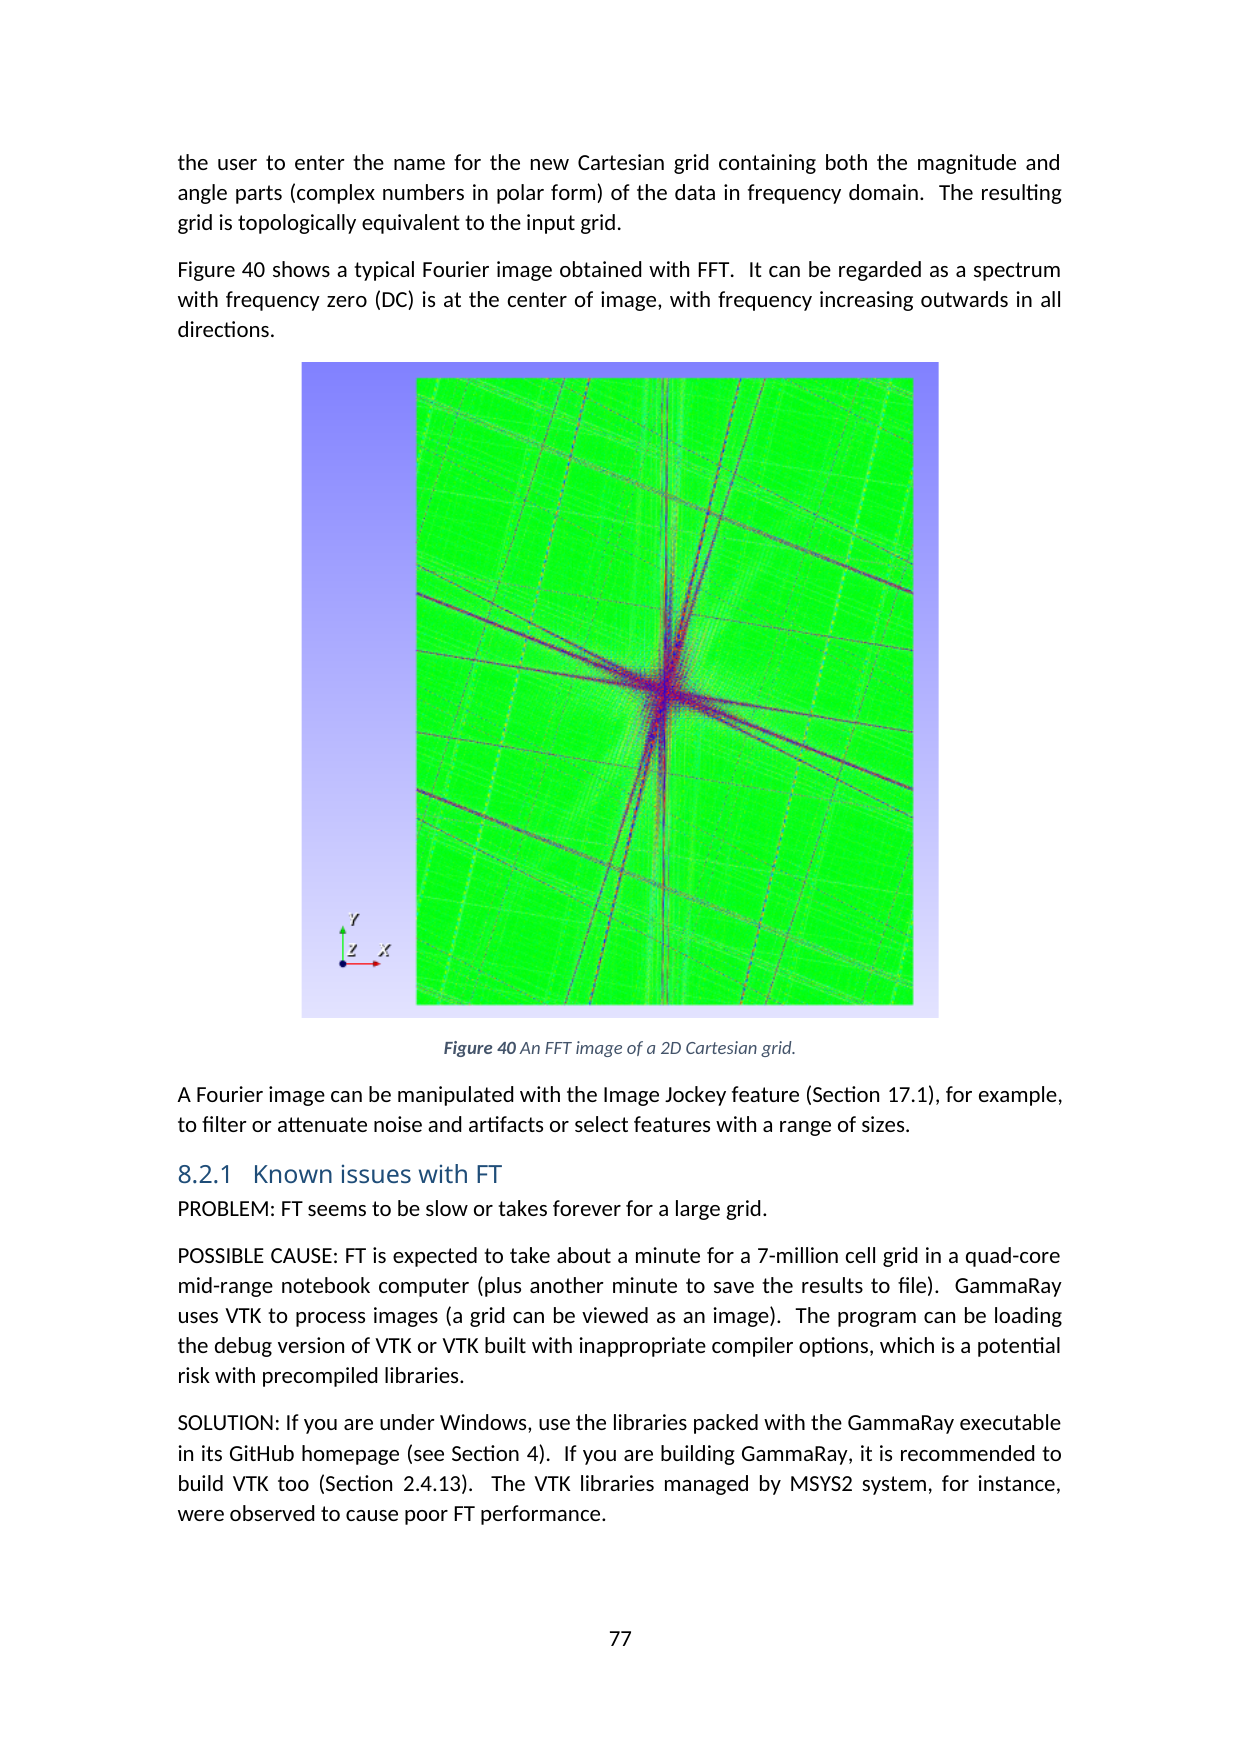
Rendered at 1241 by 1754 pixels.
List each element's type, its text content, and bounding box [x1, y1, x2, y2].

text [177, 148, 1063, 236]
text Figure 40 shows a typical Fourier image obtained with FFT. It can be regarded as a spectrum with frequency zero (DC) is at the center of image, with frequency increasing outwards in all directions. [177, 255, 1063, 343]
text SOLUTION: If you are under Windows, use the libraries packed with the GammaRay executable in its GitHub homepage (see Section 4). If you are building GammaRay, it is recommended to build VTK too (Section 2.4.13). The VTK libraries managed by MSYS2 system, for instance, were observed to cause poor FT performance. [177, 1408, 1063, 1527]
text PROBLEM: FT seems to be slow or takes forever for a large grid. [177, 1194, 1063, 1222]
text Figure 40 An FFT image of a 2D Cartesian grid. [177, 1036, 1063, 1059]
subtitle Known issues with FT [177, 1157, 1063, 1191]
text POSSIBLE CAUSE: FT is expected to take about a minute for a 7-million cell grid in a quad-core mid-range notebook computer (plus another minute to save the results to file). GammaRay uses VTK to process images (a grid can be viewed as an image). The program can be loading the debug version of VTK or VTK built with inappropriate compiler options, which is a potential risk with precompiled libraries. [177, 1241, 1063, 1389]
text A Fourier image can be manipulated with the Image Jockey feature (Section 17.1), for example, to filter or attenuate noise and artifacts or select features with a range of sizes. [177, 1080, 1063, 1138]
picture [301, 362, 939, 1018]
